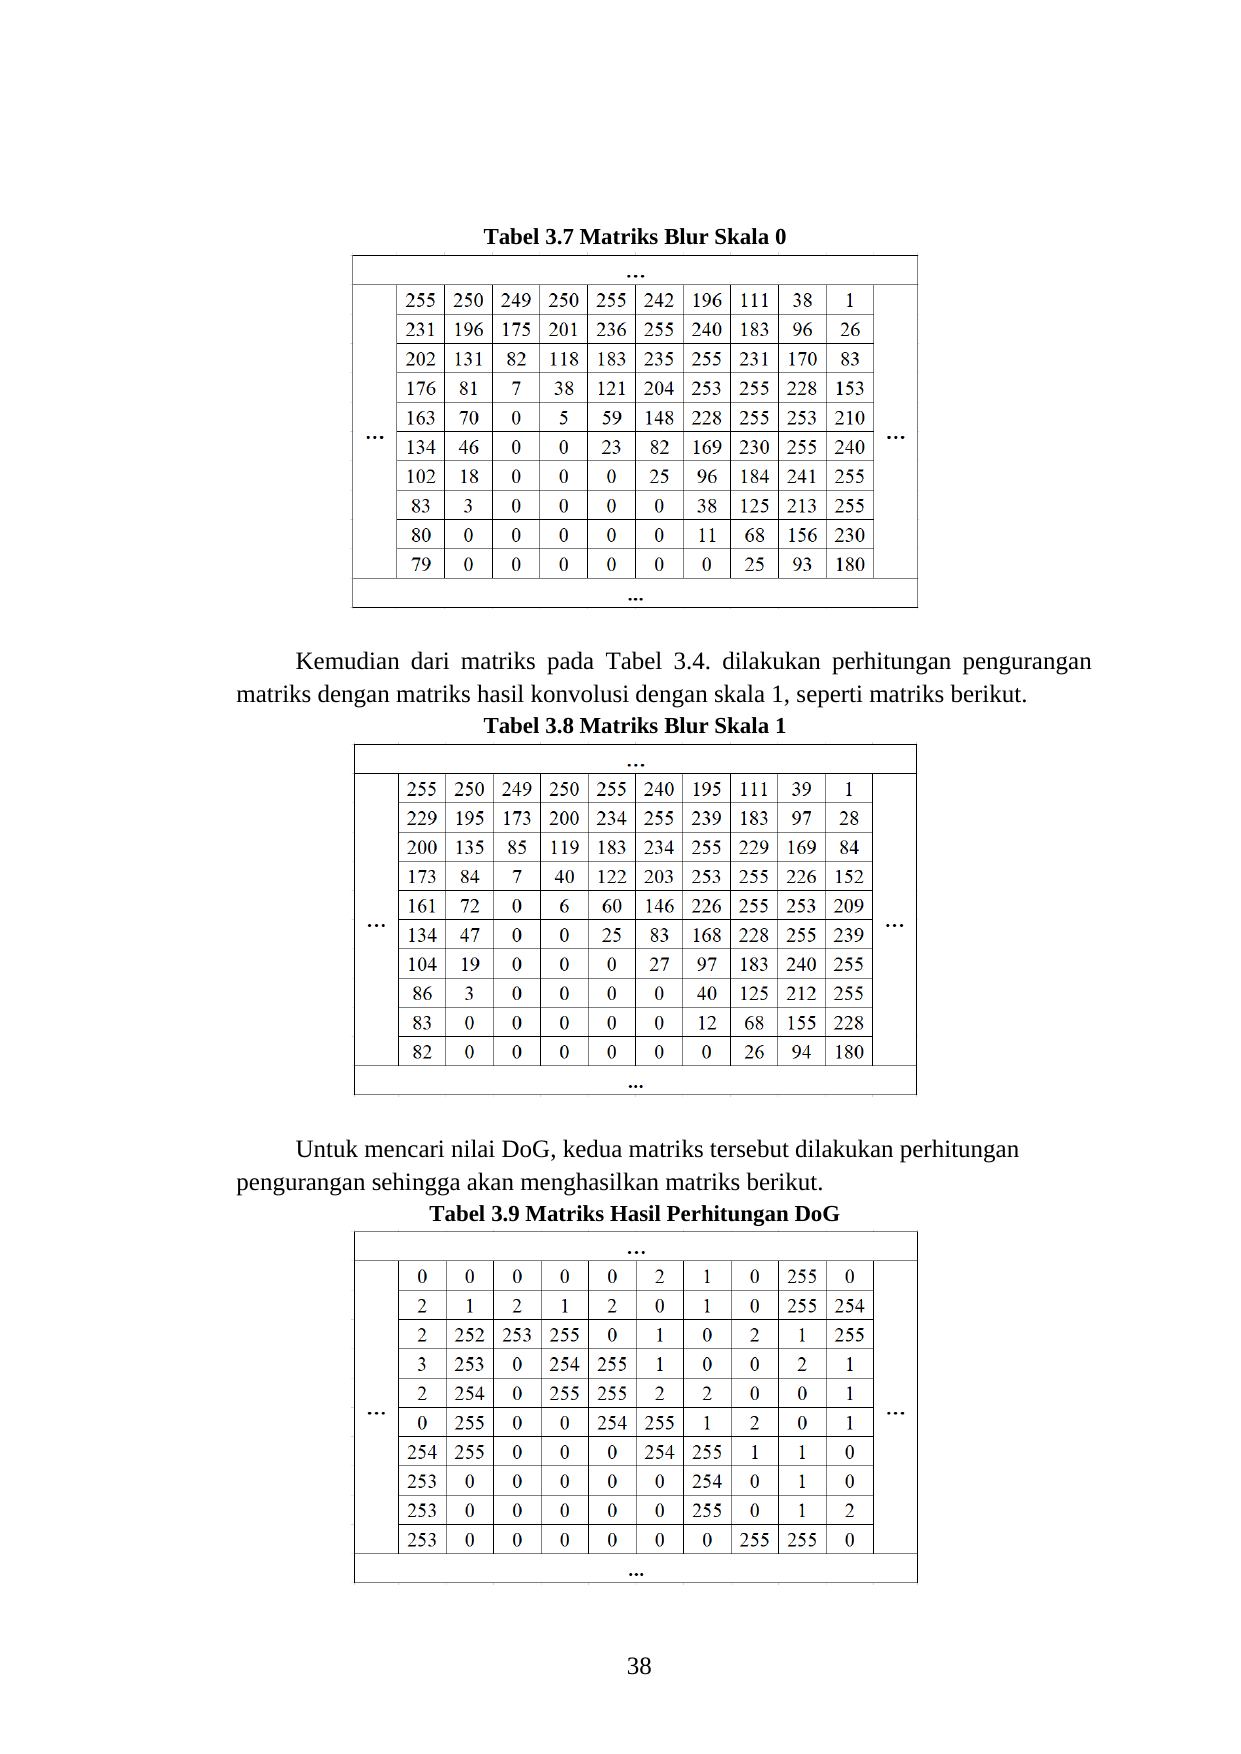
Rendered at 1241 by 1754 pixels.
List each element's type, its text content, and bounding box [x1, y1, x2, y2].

picture [351, 1230, 919, 1585]
text Kemudian dari matriks pada Tabel 3.4. dilakukan perhitungan pengurangan matriks dengan matriks hasil konvolusi dengan skala 1, seperti matriks berikut. [236, 646, 1092, 708]
picture [350, 252, 919, 609]
text Untuk mencari nilai DoG, kedua matriks tersebut dilakukan perhitungan pengurangan sehingga akan menghasilkan matriks berikut. [236, 1134, 1092, 1196]
picture [351, 742, 918, 1097]
